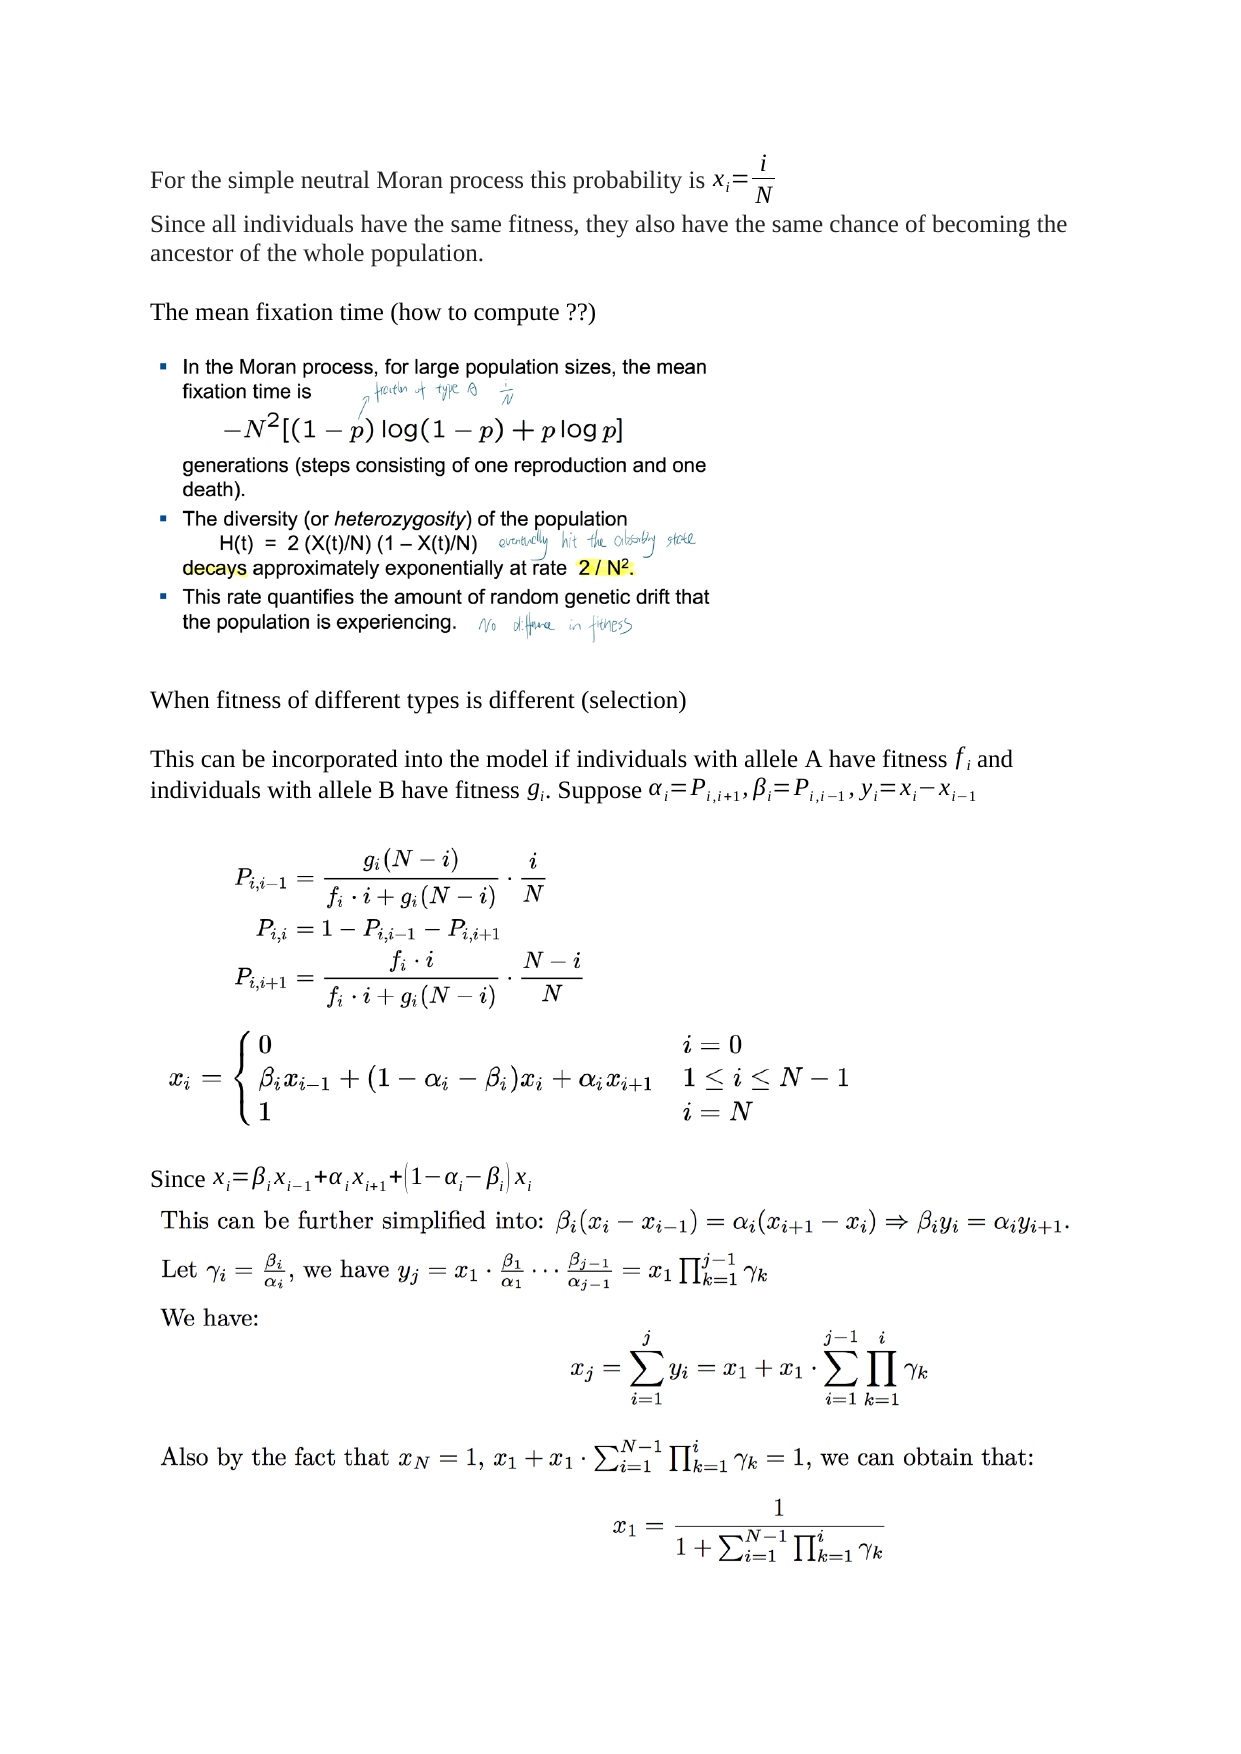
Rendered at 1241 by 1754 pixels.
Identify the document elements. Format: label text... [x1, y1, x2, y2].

text Since all individuals have the same fitness, they also have the same chance of becoming the ancestor of the whole population. [484, 209, 1090, 266]
text For the simple neutral Moran process this probability is [150, 150, 1090, 209]
text Since [150, 1161, 1090, 1196]
picture [150, 833, 911, 1133]
picture [150, 1196, 1090, 1582]
text This can be incorporated into the model if individuals with allele A have fitness and individuals with allele B have fitness . Suppose [150, 742, 1090, 805]
text When fitness of different types is different (selection) [150, 685, 1090, 714]
picture [150, 354, 729, 657]
text The mean fixation time (how to compute ??) [150, 297, 1090, 326]
